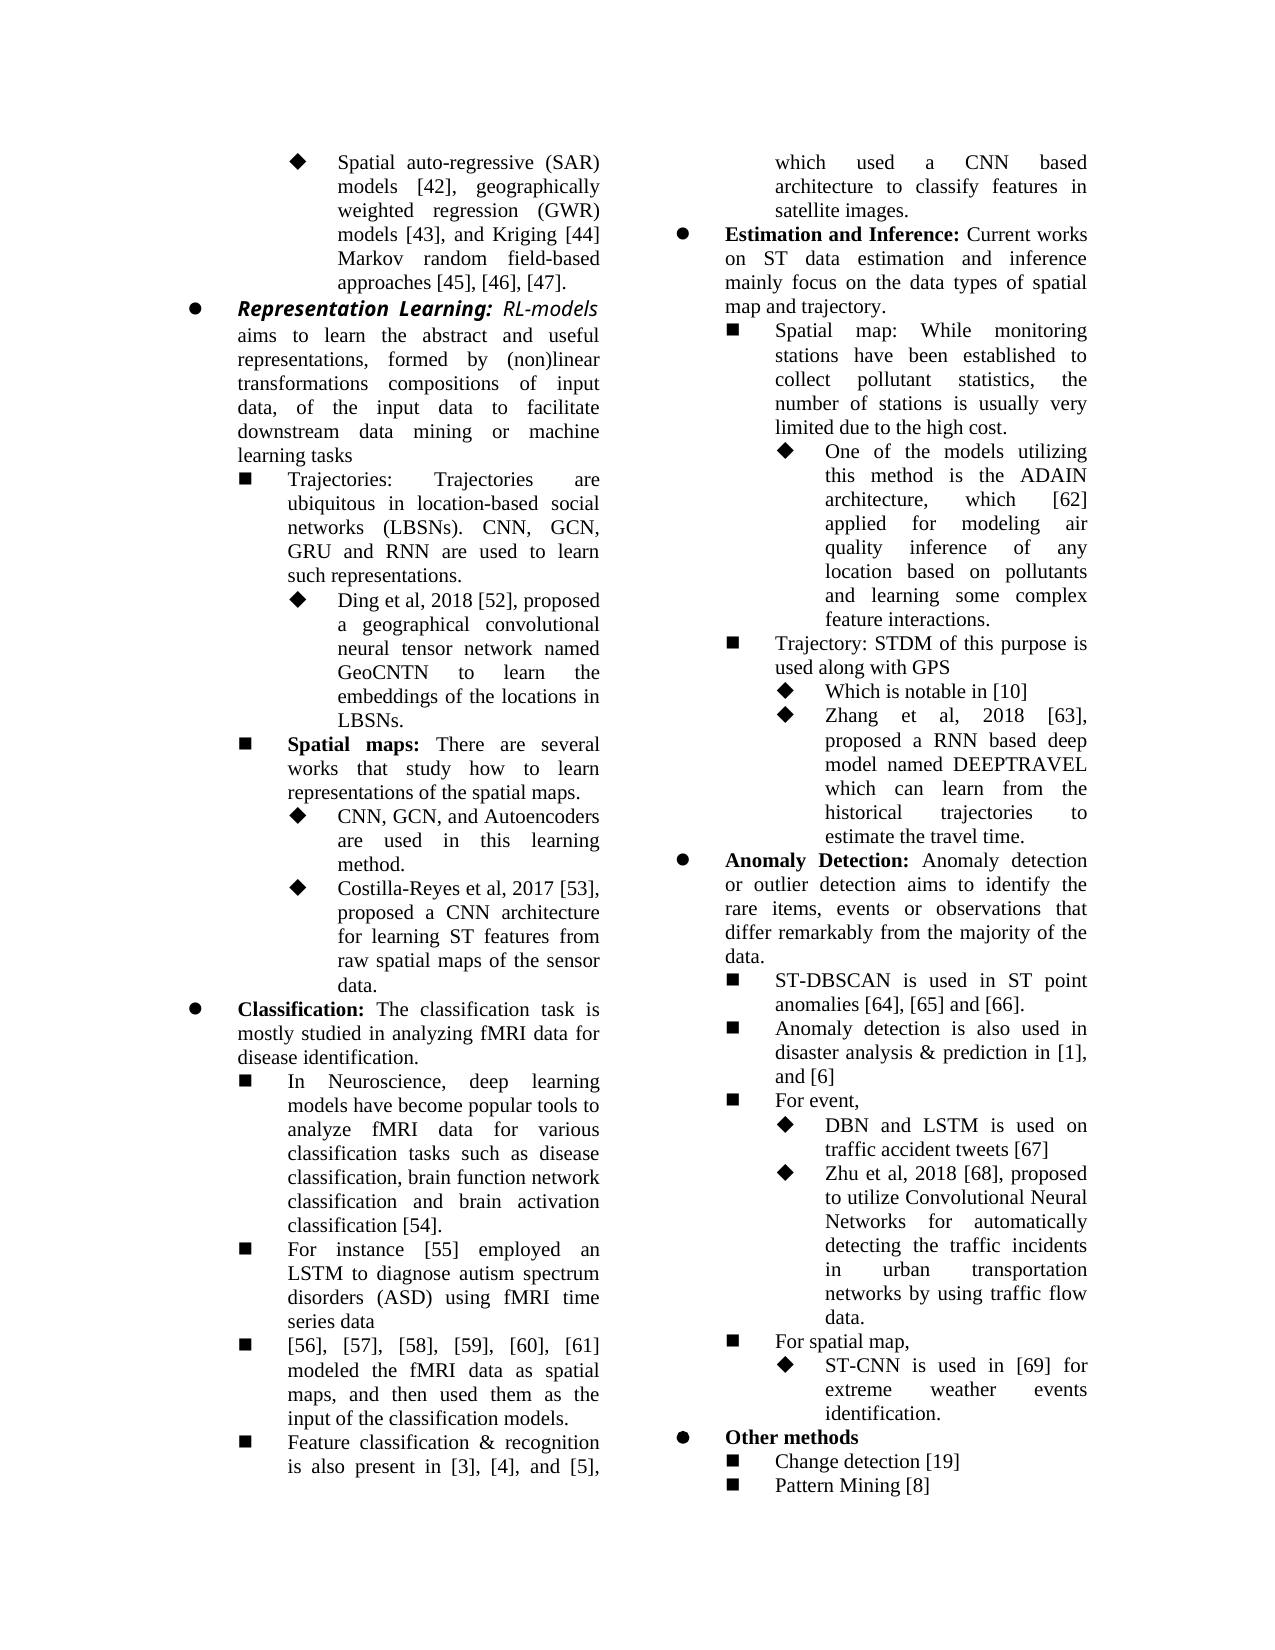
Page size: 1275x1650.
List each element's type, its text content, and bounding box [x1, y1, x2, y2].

list Which is notable in [10] [775, 679, 1087, 703]
list Anomaly Detection: Anomaly detection or outlier detection aims to identify the rare items, events or observations that differ remarkably from the majority of the data. [675, 848, 1087, 968]
list Representation Learning: RL-models aims to learn the abstract and useful representations, formed by (non)linear transformations compositions of input data, of the input data to facilitate downstream data mining or machine learning tasks [187, 294, 600, 467]
list Other methods [675, 1425, 1087, 1449]
list Pattern Mining [8] [725, 1473, 1087, 1497]
list Trajectory: STDM of this purpose is used along with GPS [725, 631, 1087, 679]
list Anomaly detection is also used in disaster analysis & prediction in [1], and [6] [725, 1016, 1087, 1088]
list Feature classification & recognition is also present in [3], [4], and [5], which used a CNN based architecture to classify features in satellite images. [725, 150, 1087, 222]
list For instance [55] employed an LSTM to diagnose autism spectrum disorders (ASD) using fMRI time series data [237, 1237, 600, 1333]
list Zhang et al, 2018 [63], proposed a RNN based deep model named DEEPTRAVEL which can learn from the historical trajectories to estimate the travel time. [775, 703, 1087, 848]
list In Neuroscience, deep learning models have become popular tools to analyze fMRI data for various classification tasks such as disease classification, brain function network classification and brain activation classification [54]. [237, 1069, 600, 1237]
list For spatial map, [725, 1329, 1087, 1353]
list DBN and LSTM is used on traffic accident tweets [67] [775, 1112, 1087, 1161]
list One of the models utilizing this method is the ADAIN architecture, which [62] applied for modeling air quality inference of any location based on pollutants and learning some complex feature interactions. [775, 439, 1087, 631]
list Spatial maps: There are several works that study how to learn representations of the spatial maps. [237, 732, 600, 804]
list Estimation and Inference: Current works on ST data estimation and inference mainly focus on the data types of spatial map and trajectory. [675, 222, 1087, 318]
list [56], [57], [58], [59], [60], [61] modeled the fMRI data as spatial maps, and then used them as the input of the classification models. [237, 1333, 600, 1430]
list Spatial map: While monitoring stations have been established to collect pollutant statistics, the number of stations is usually very limited due to the high cost. [725, 318, 1087, 439]
list Costilla-Reyes et al, 2017 [53], proposed a CNN architecture for learning ST features from raw spatial maps of the sensor data. [287, 876, 600, 997]
list Zhu et al, 2018 [68], proposed to utilize Convolutional Neural Networks for automatically detecting the traffic incidents in urban transportation networks by using traffic flow data. [775, 1161, 1087, 1329]
list Feature classification & recognition is also present in [3], [4], and [5], which used a CNN based architecture to classify features in satellite images. [237, 1430, 600, 1478]
list Trajectories: Trajectories are ubiquitous in location-based social networks (LBSNs). CNN, GCN, GRU and RNN are used to learn such representations. [237, 467, 600, 587]
list Ding et al, 2018 [52], proposed a geographical convolutional neural tensor network named GeoCNTN to learn the embeddings of the locations in LBSNs. [287, 587, 600, 732]
list CNN, GCN, and Autoencoders are used in this learning method. [287, 804, 600, 876]
list Change detection [19] [725, 1449, 1087, 1473]
list For event, [725, 1088, 1087, 1112]
list Classification: The classification task is mostly studied in analyzing fMRI data for disease identification. [187, 997, 600, 1069]
list Spatial auto-regressive (SAR) models [42], geographically weighted regression (GWR) models [43], and Kriging [44] Markov random field-based approaches [45], [46], [47]. [287, 150, 600, 294]
list ST-CNN is used in [69] for extreme weather events identification. [775, 1353, 1087, 1425]
list ST-DBSCAN is used in ST point anomalies [64], [65] and [66]. [725, 968, 1087, 1016]
